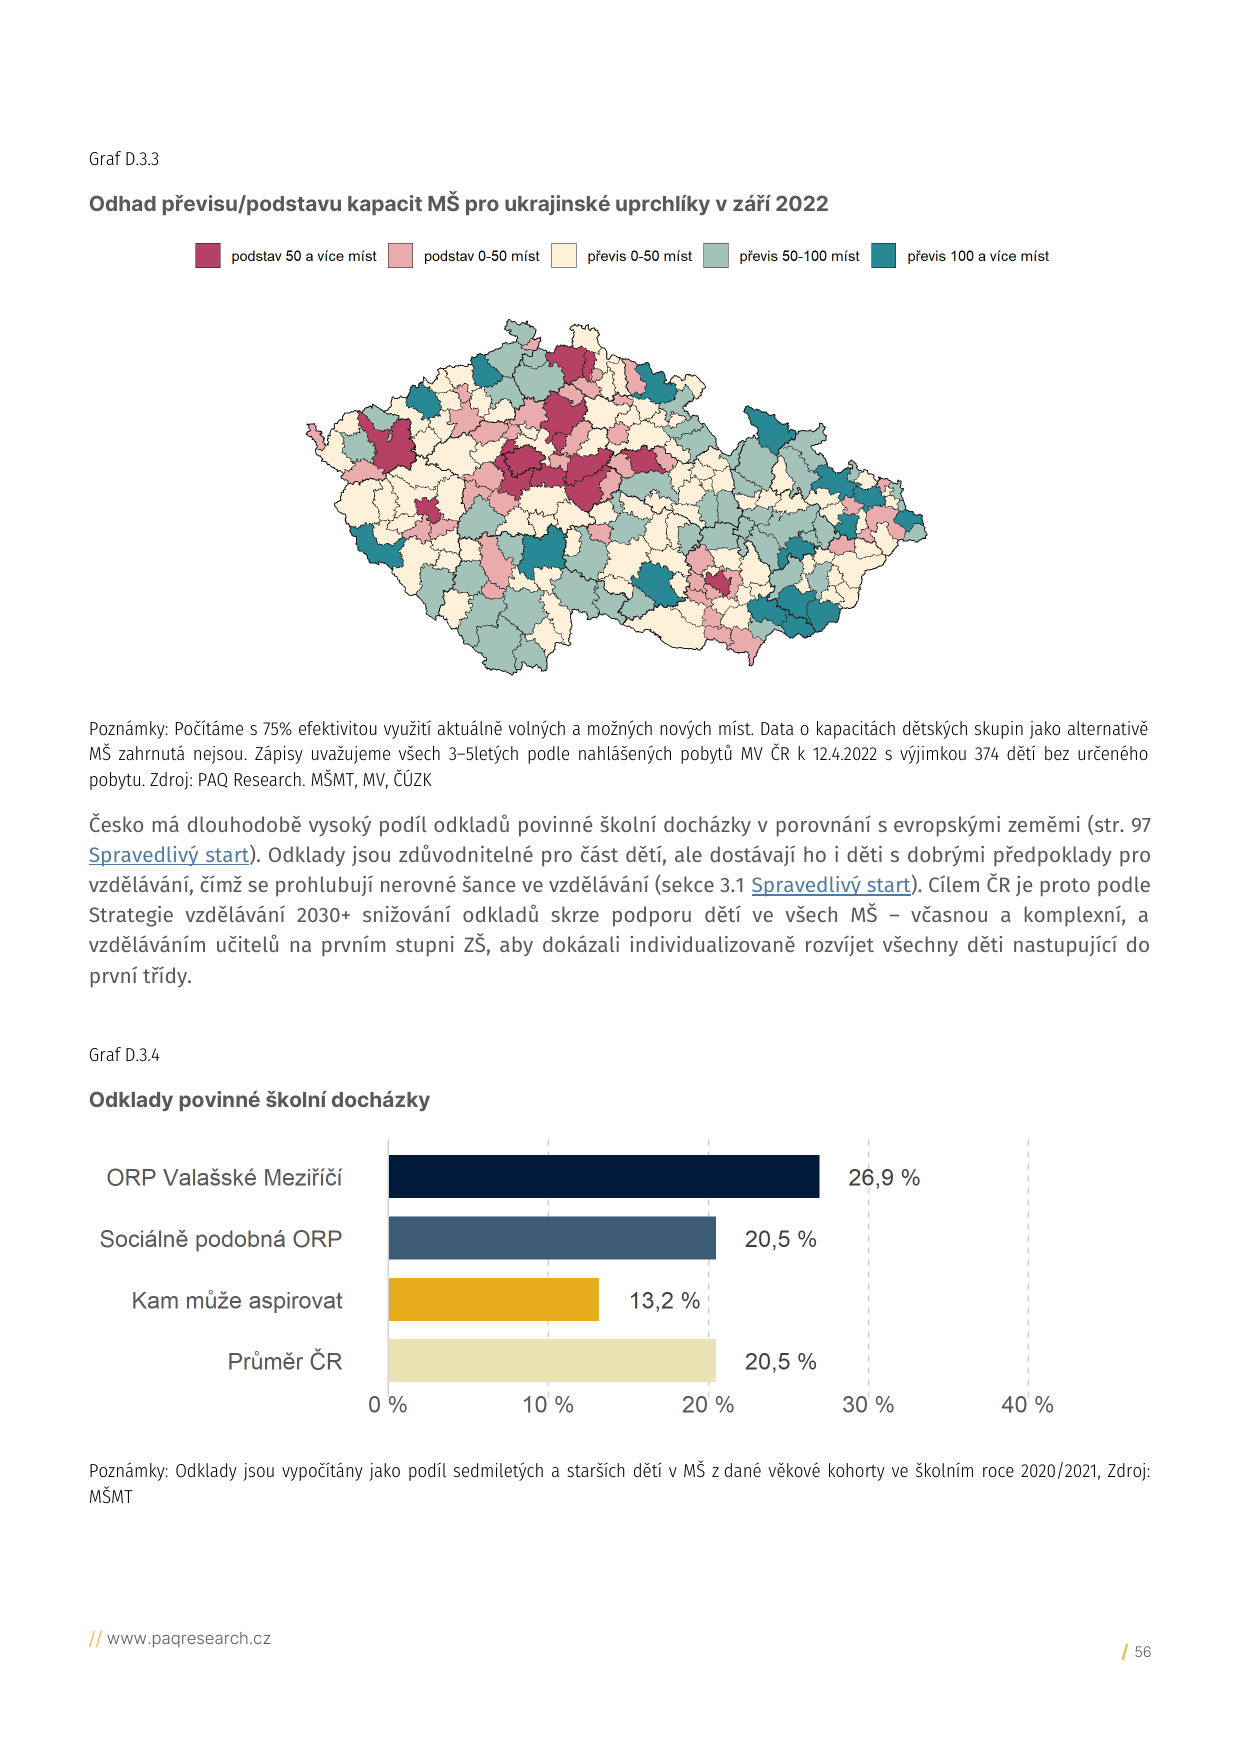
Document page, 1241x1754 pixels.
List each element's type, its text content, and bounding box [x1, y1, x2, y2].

text Odklady povinné školní docházky [89, 1082, 1152, 1112]
text Graf D.3.4 [89, 1044, 1152, 1066]
text Česko má dlouhodobě vysoký podíl odkladů povinné školní docházky v porovnání s evropskými zeměmi (str. 97 Spravedlivý start). Odklady jsou zdůvodnitelné pro část dětí, ale dostávají ho i děti s dobrými předpoklady pro vzdělávání, čímž se prohlubují nerovné šance ve vzdělávání (sekce 3.1 Spravedlivý start). Cílem ČR je proto podle Strategie vzdělávání 2030+ snižování odkladů skrze podporu dětí ve všech MŠ – včasnou a komplexní, a vzděláváním učitelů na prvním stupni ZŠ, aby dokázali individualizovaně rozvíjet všechny děti nastupující do první třídy. [89, 807, 1152, 989]
text Poznámky: Odklady jsou vypočítány jako podíl sedmiletých a starších dětí v MŠ z dané věkové kohorty ve školním roce 2020/2021, Zdroj: MŠMT [89, 1460, 1152, 1509]
text Graf D.3.3 [89, 148, 1152, 170]
picture [88, 1112, 1139, 1444]
text Poznámky: Počítáme s 75% efektivitou využití aktuálně volných a možných nových míst. Data o kapacitách dětských skupin jako alternativě MŠ zahrnutá nejsou. Zápisy uvažujeme všech 3–5letých podle nahlášených pobytů MV ČR k 12.4.2022 s výjimkou 374 dětí bez určeného pobytu. Zdroj: PAQ Research. MŠMT, MV, ČÚZK [89, 717, 1152, 792]
picture [88, 216, 1139, 701]
text Odhad převisu/podstavu kapacit MŠ pro ukrajinské uprchlíky v září 2022 [89, 186, 1152, 216]
